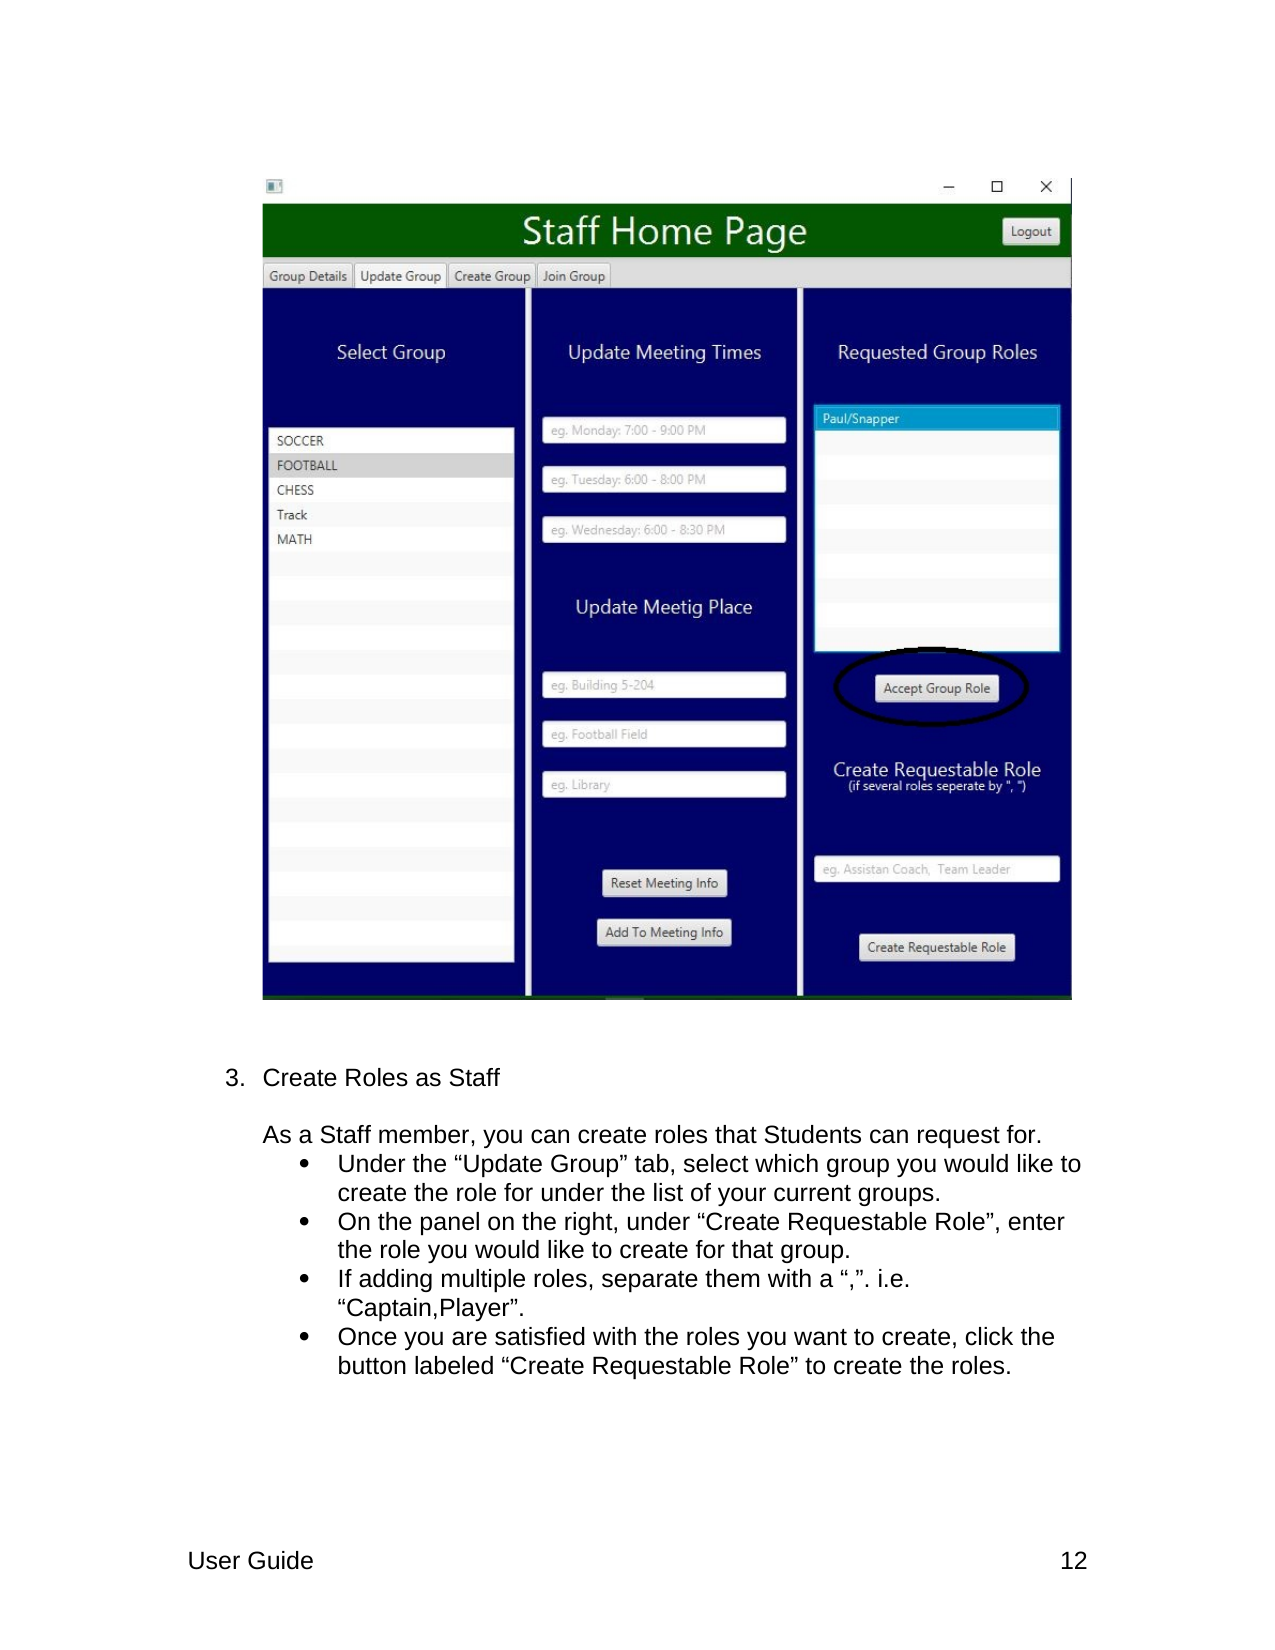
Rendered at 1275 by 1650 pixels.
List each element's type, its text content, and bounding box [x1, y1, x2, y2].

list If adding multiple roles, separate them with a “,”. i.e. “Captain,Player”. [300, 1264, 1087, 1322]
list As a Staff member, you can create roles that Students can request for. [262, 1120, 1087, 1149]
list Create Roles as Staff [225, 1063, 1087, 1092]
list Under the “Update Group” tab, select which group you would like to create the role for under the list of your current groups. [300, 1149, 1087, 1207]
list Once you are satisfied with the roles you want to create, click the button labeled “Create Requestable Role” to create the roles. [300, 1322, 1087, 1379]
list On the panel on the right, under “Create Requestable Role”, enter the role you would like to create for that group. [300, 1207, 1087, 1264]
picture [262, 178, 1072, 1000]
